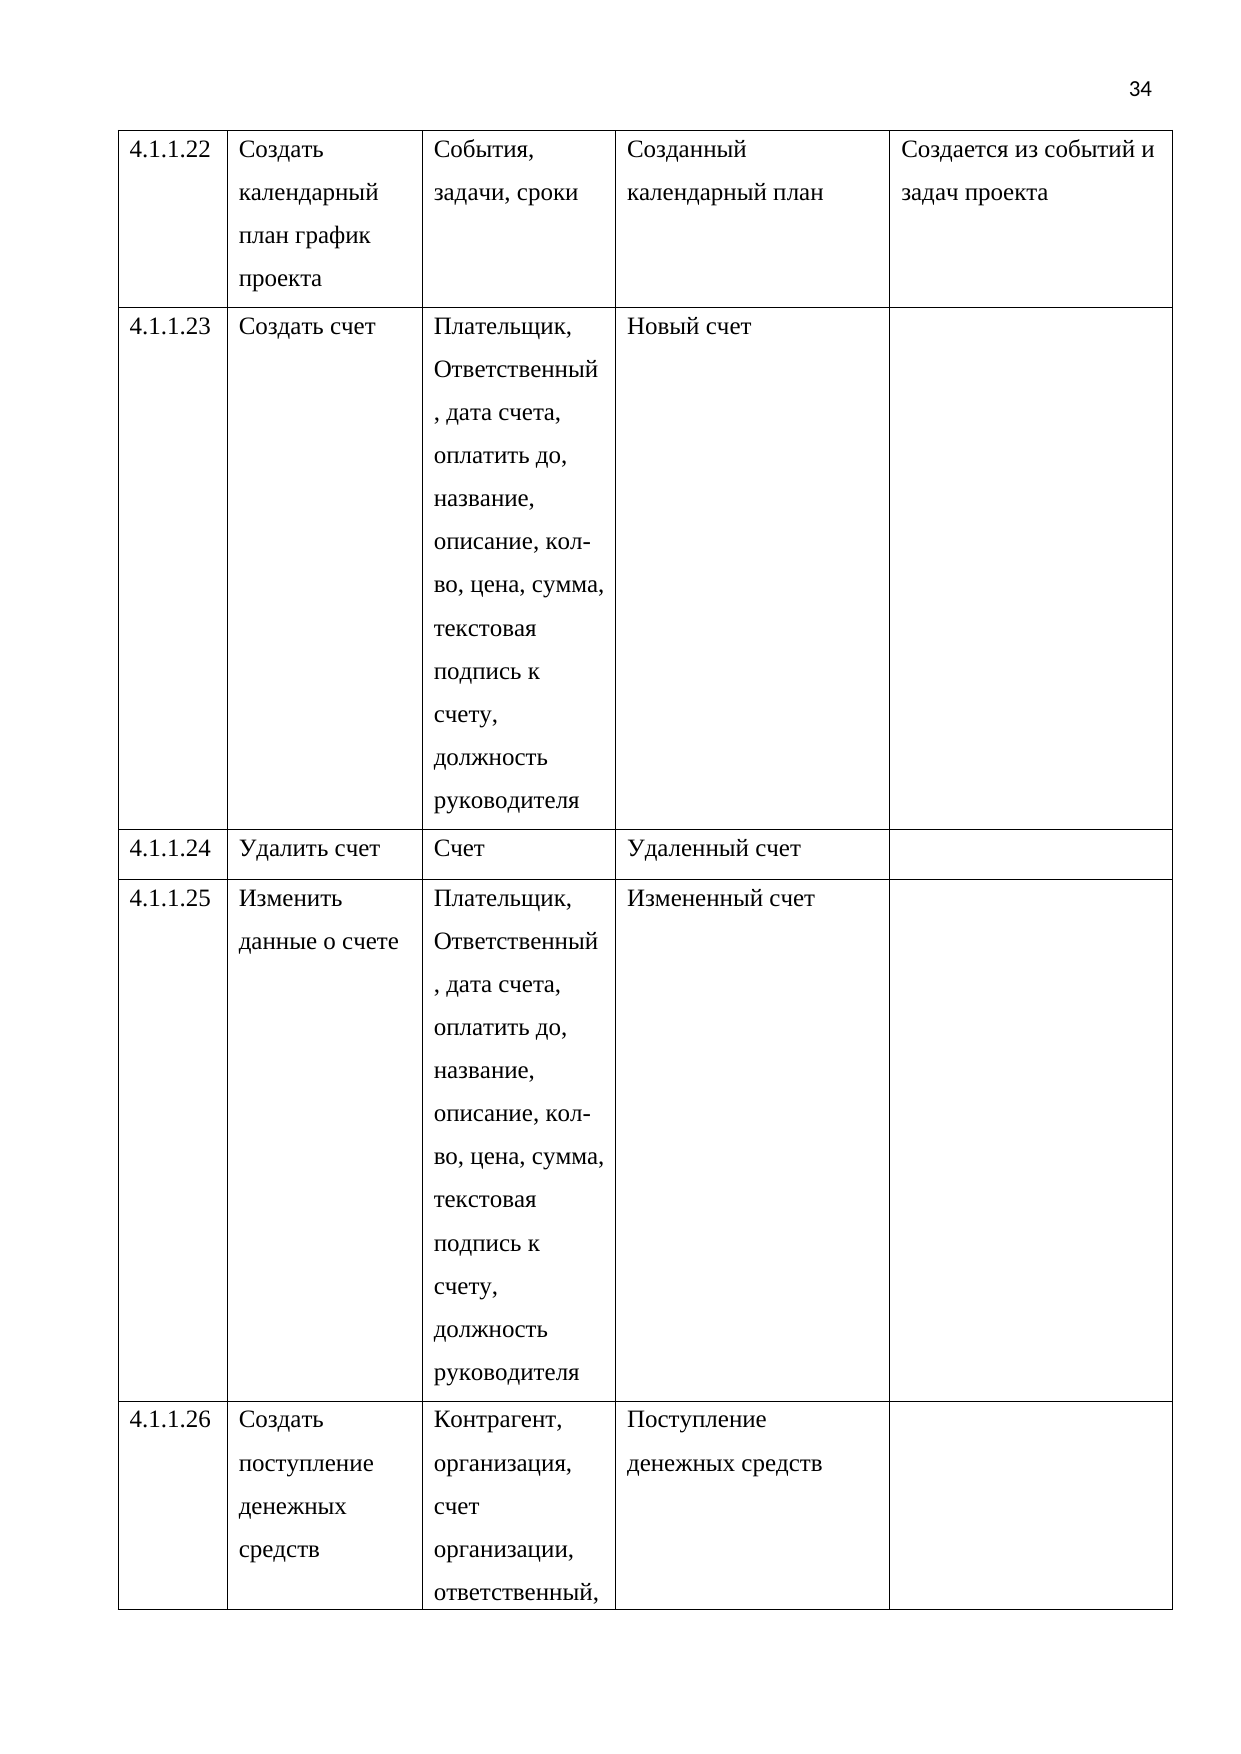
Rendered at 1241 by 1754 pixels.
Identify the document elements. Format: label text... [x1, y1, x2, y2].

table_cell Изменить данные о счете [228, 880, 422, 1401]
table_cell [890, 830, 1172, 879]
table_cell Создать счет [228, 308, 422, 829]
table_cell 4.1.1.22 [119, 131, 227, 307]
table_cell Создается из событий и задач проекта [890, 131, 1172, 307]
table_cell 4.1.1.26 [119, 1402, 227, 1609]
table_cell События, задачи, сроки [423, 131, 615, 307]
table_cell Счет [423, 830, 615, 879]
table_cell 4.1.1.23 [119, 308, 227, 829]
table_cell Созданный календарный план [616, 131, 889, 307]
table_cell [890, 880, 1172, 1401]
table_cell [890, 1402, 1172, 1609]
table_cell 4.1.1.24 [119, 830, 227, 879]
table_cell Удаленный счет [616, 830, 889, 879]
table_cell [228, 1402, 422, 1609]
table_cell Новый счет [616, 308, 889, 829]
table_cell [890, 308, 1172, 829]
table_cell Удалить счет [228, 830, 422, 879]
table_cell Плательщик, Ответственный, дата счета, оплатить до, название, описание, кол-во, цена, сумма, текстовая подпись к счету, должность руководителя [423, 880, 615, 1401]
table_cell 4.1.1.25 [119, 880, 227, 1401]
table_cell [616, 1402, 889, 1609]
table_cell Создать календарный план график проекта [228, 131, 422, 307]
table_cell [423, 1402, 615, 1609]
table_cell Плательщик, Ответственный, дата счета, оплатить до, название, описание, кол-во, цена, сумма, текстовая подпись к счету, должность руководителя [423, 308, 615, 829]
table_cell Измененный счет [616, 880, 889, 1401]
